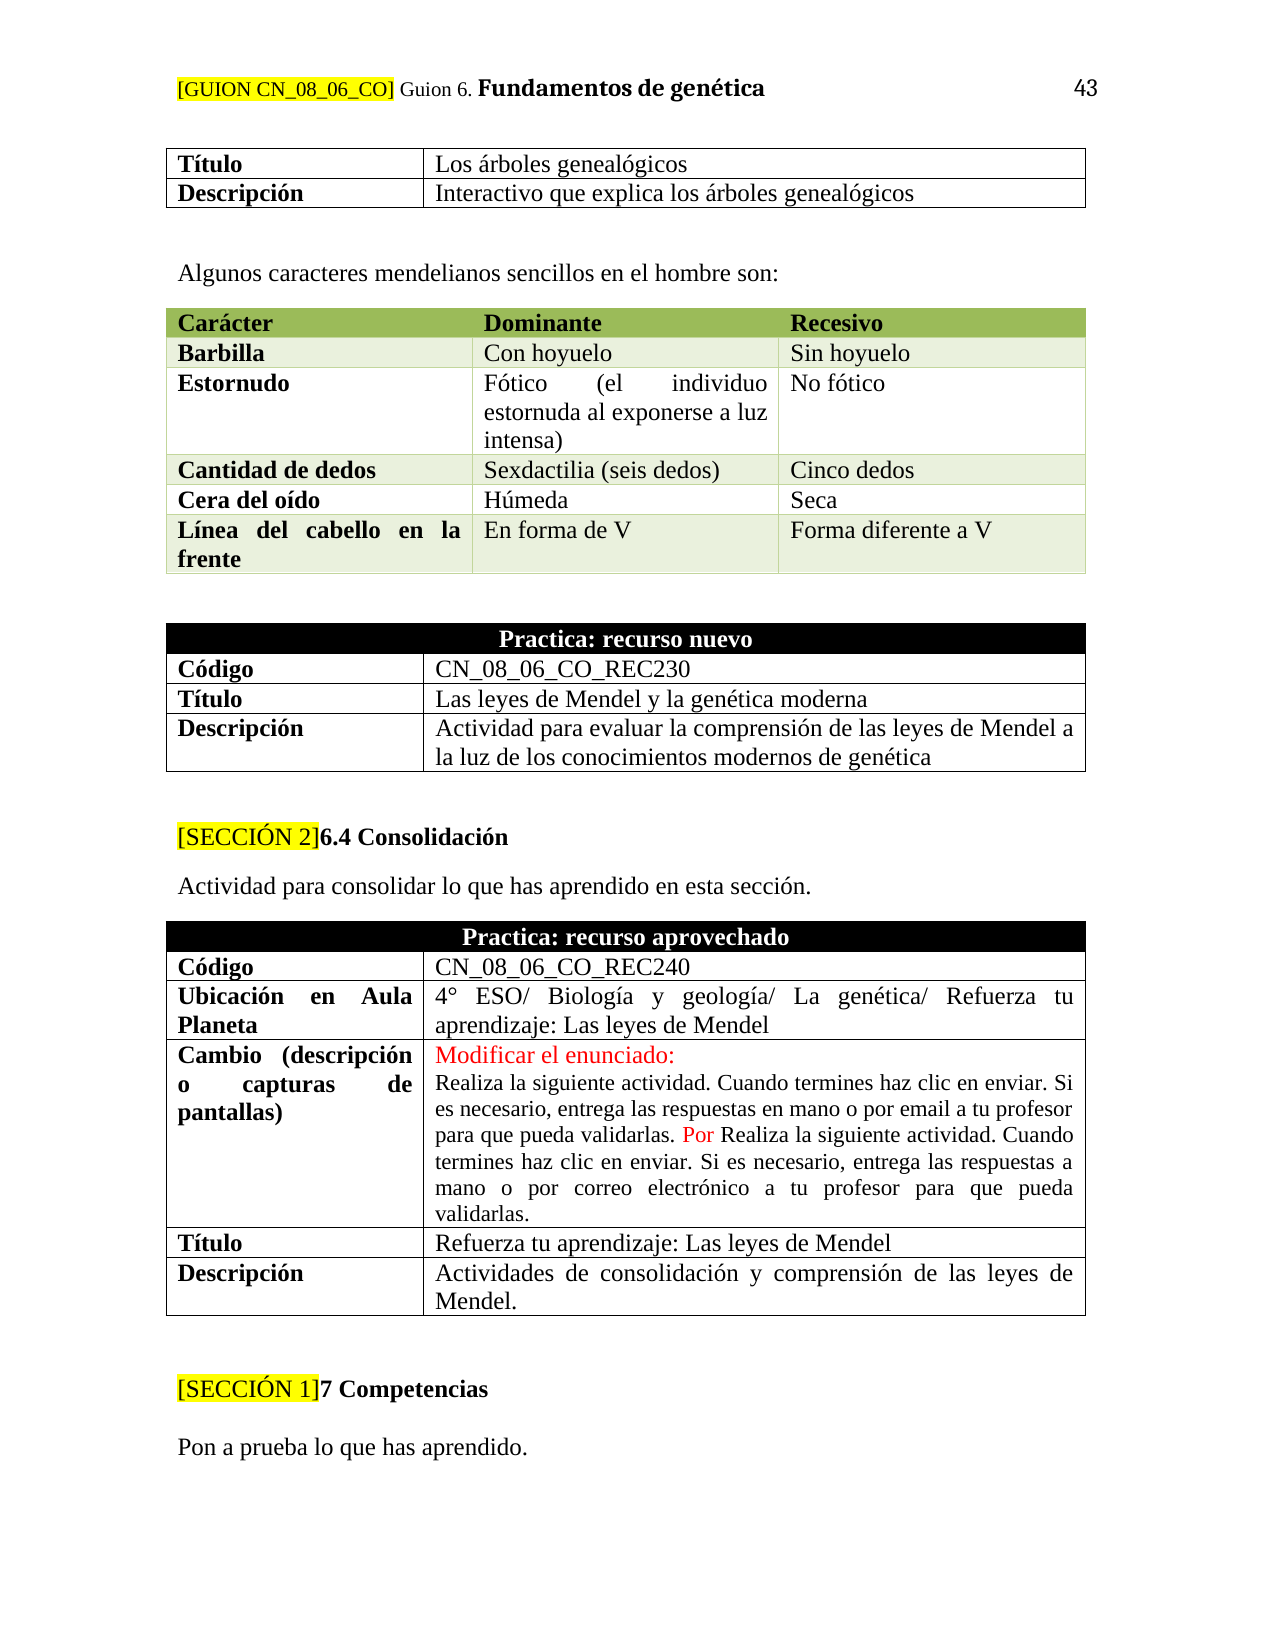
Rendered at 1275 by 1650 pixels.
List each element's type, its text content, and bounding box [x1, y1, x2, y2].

table_cell Estornudo [167, 368, 472, 454]
table_cell Húmeda [473, 485, 778, 514]
table_cell Modificar el enunciado: Realiza la siguiente actividad. Cuando termines haz clic en enviar. Si es necesario, entrega las respuestas en mano o por email a tu profesor para que pueda validarlas. Por Realiza la siguiente actividad. Cuando termines haz clic en enviar. Si es necesario, entrega las respuestas a mano o por correo electrónico a tu profesor para que pueda validarlas. [424, 1040, 1085, 1227]
table_cell Cambio (descripción o capturas de pantallas) [167, 1040, 423, 1227]
table_cell Descripción [167, 1258, 423, 1315]
table_cell Ubicación en Aula Planeta [167, 981, 423, 1039]
table_cell Código [167, 952, 423, 980]
table_header Practica: recurso aprovechado [167, 922, 1085, 951]
table_cell Fótico (el individuo estornuda al exponerse a luz intensa) [473, 368, 778, 454]
table_cell Cantidad de dedos [167, 455, 472, 484]
table_cell Forma diferente a V [779, 515, 1085, 572]
table_cell Barbilla [167, 338, 472, 367]
table_header Practica: recurso nuevo [167, 624, 1085, 653]
table_cell Actividad para evaluar la comprensión de las leyes de Mendel a la luz de los conocimientos modernos de genética [424, 714, 1085, 771]
table_cell Actividades de consolidación y comprensión de las leyes de Mendel. [424, 1258, 1085, 1315]
table_cell Descripción [167, 179, 423, 207]
table_cell Título [167, 149, 423, 177]
table_header Carácter [167, 309, 472, 337]
table_cell Refuerza tu aprendizaje: Las leyes de Mendel [424, 1228, 1085, 1257]
table_cell Cinco dedos [779, 455, 1085, 484]
table_cell Los árboles genealógicos [424, 149, 1085, 177]
table_cell Código [167, 654, 423, 683]
table_header Recesivo [779, 309, 1085, 337]
table_cell Línea del cabello en la frente [167, 515, 472, 572]
table_cell Cera del oído [167, 485, 472, 514]
table_cell Con hoyuelo [473, 338, 778, 367]
table_cell CN_08_06_CO_REC230 [424, 654, 1085, 683]
table_cell Sexdactilia (seis dedos) [473, 455, 778, 484]
table_cell Las leyes de Mendel y la genética moderna [424, 684, 1085, 712]
table_cell CN_08_06_CO_REC240 [424, 952, 1085, 980]
table_header Dominante [473, 309, 778, 337]
table_cell Descripción [167, 714, 423, 771]
table_cell Seca [779, 485, 1085, 514]
text Actividad para consolidar lo que has aprendido en esta sección. [177, 871, 1098, 900]
table_cell No fótico [779, 368, 1085, 454]
table_cell Sin hoyuelo [779, 338, 1085, 367]
text [SECCIÓN 2]6.4 Consolidación [319, 822, 1098, 850]
table_cell Título [167, 684, 423, 712]
text [SECCIÓN 1]7 Competencias [319, 1374, 1098, 1402]
table_cell En forma de V [473, 515, 778, 572]
text Algunos caracteres mendelianos sencillos en el hombre son: [177, 258, 1098, 287]
text Pon a prueba lo que has aprendido. [177, 1432, 1098, 1460]
table_cell Título [167, 1228, 423, 1257]
table_cell Interactivo que explica los árboles genealógicos [424, 179, 1085, 207]
table_cell 4° ESO/ Biología y geología/ La genética/ Refuerza tu aprendizaje: Las leyes de Mendel [424, 981, 1085, 1039]
